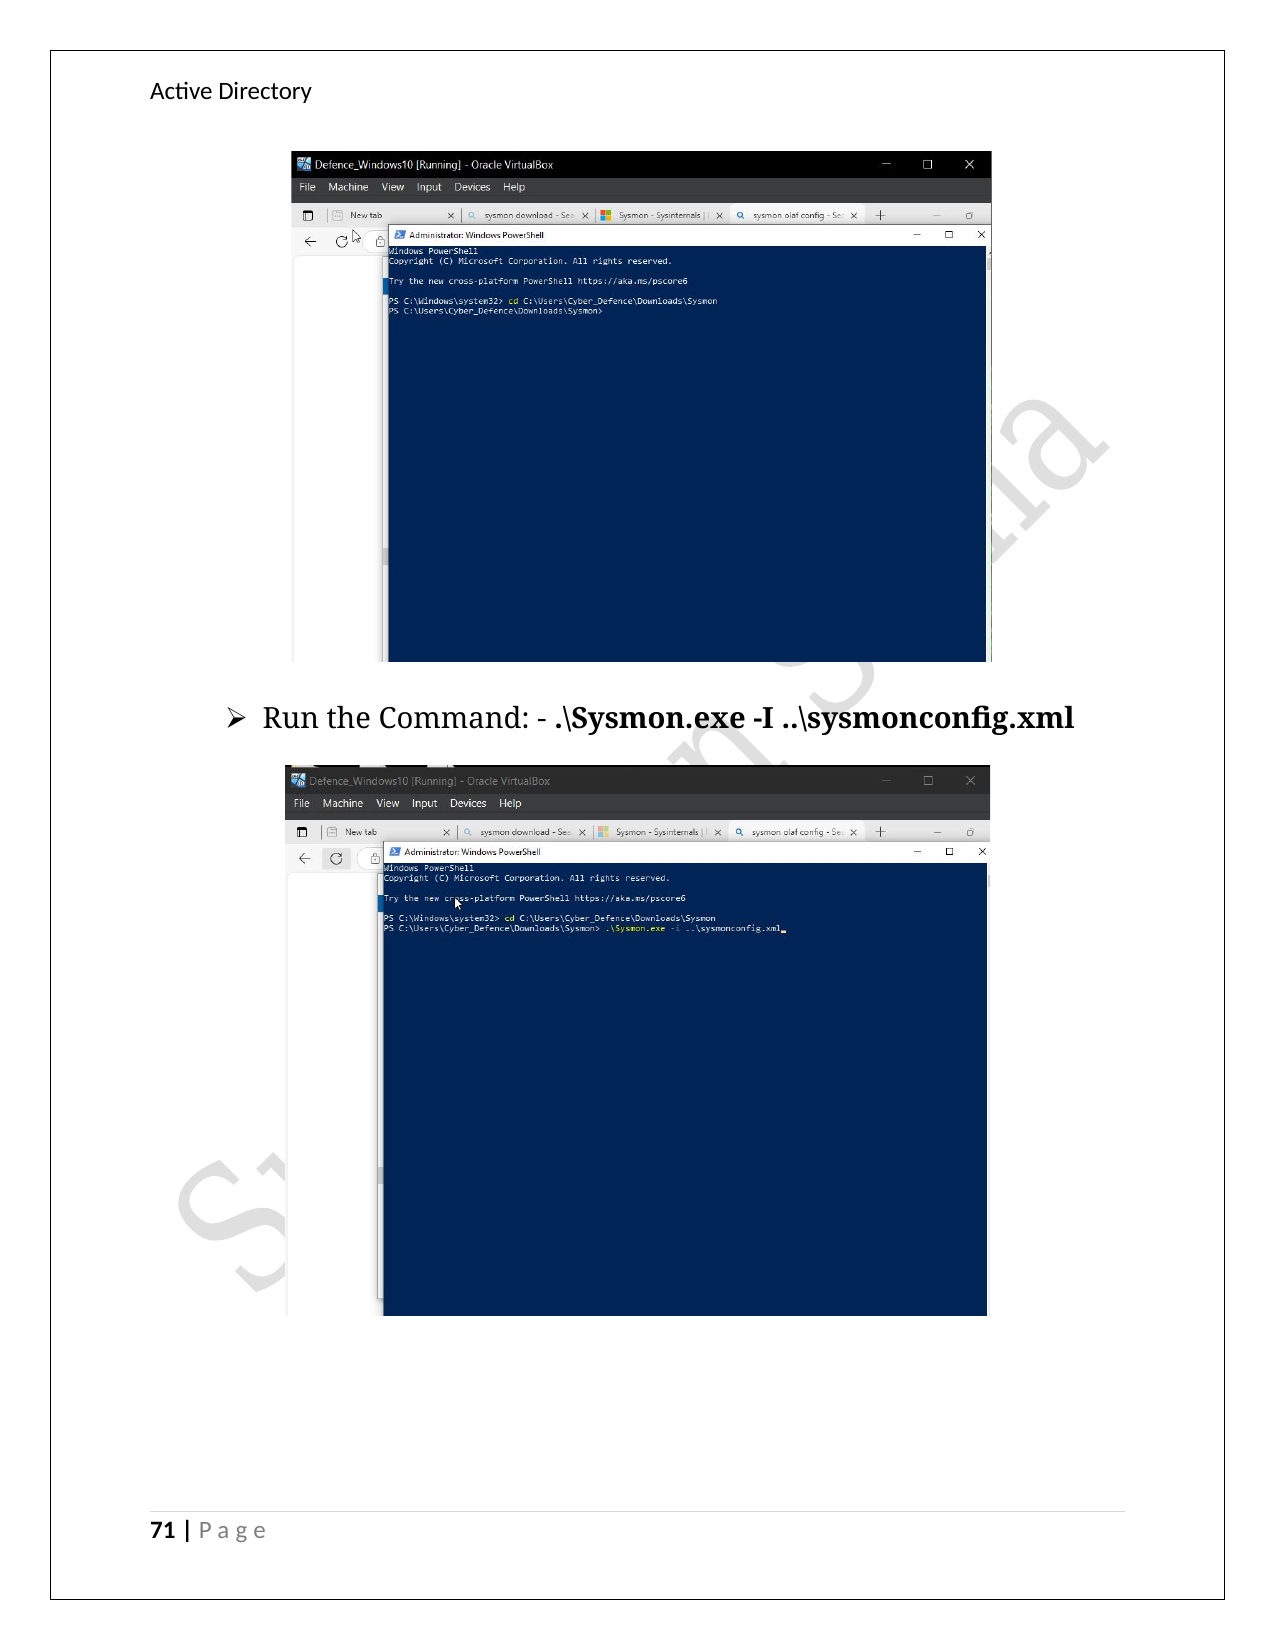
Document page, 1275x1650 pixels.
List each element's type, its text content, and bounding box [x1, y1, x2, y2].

list Run the Command: - .\Sysmon.exe -I ..\sysmonconfig.xml [225, 697, 1125, 737]
picture [285, 765, 990, 1316]
picture [291, 151, 992, 662]
